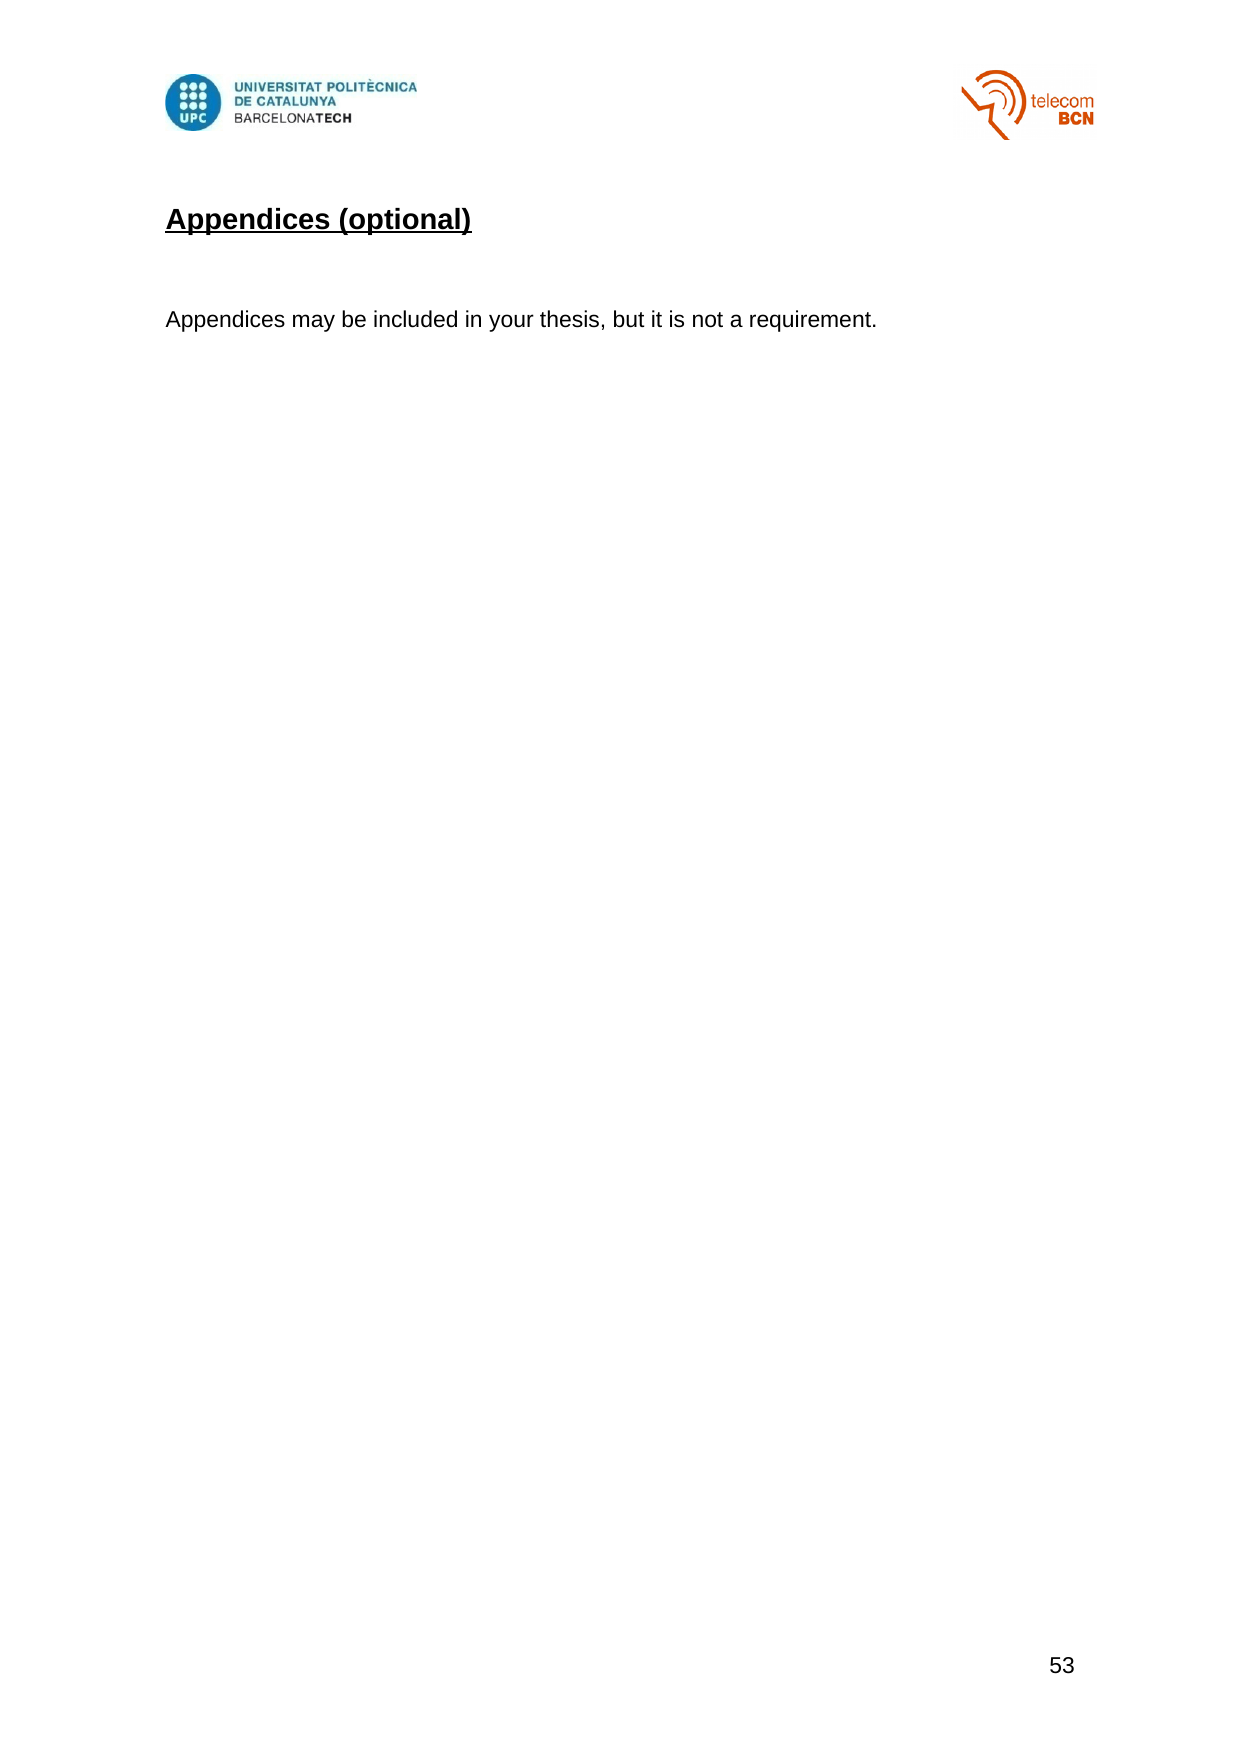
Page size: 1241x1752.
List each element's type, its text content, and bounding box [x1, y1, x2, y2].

text Appendices may be included in your thesis, but it is not a requirement. [165, 306, 1075, 333]
title Appendices (optional) [165, 202, 1075, 236]
picture [952, 64, 1097, 140]
picture [165, 74, 417, 131]
